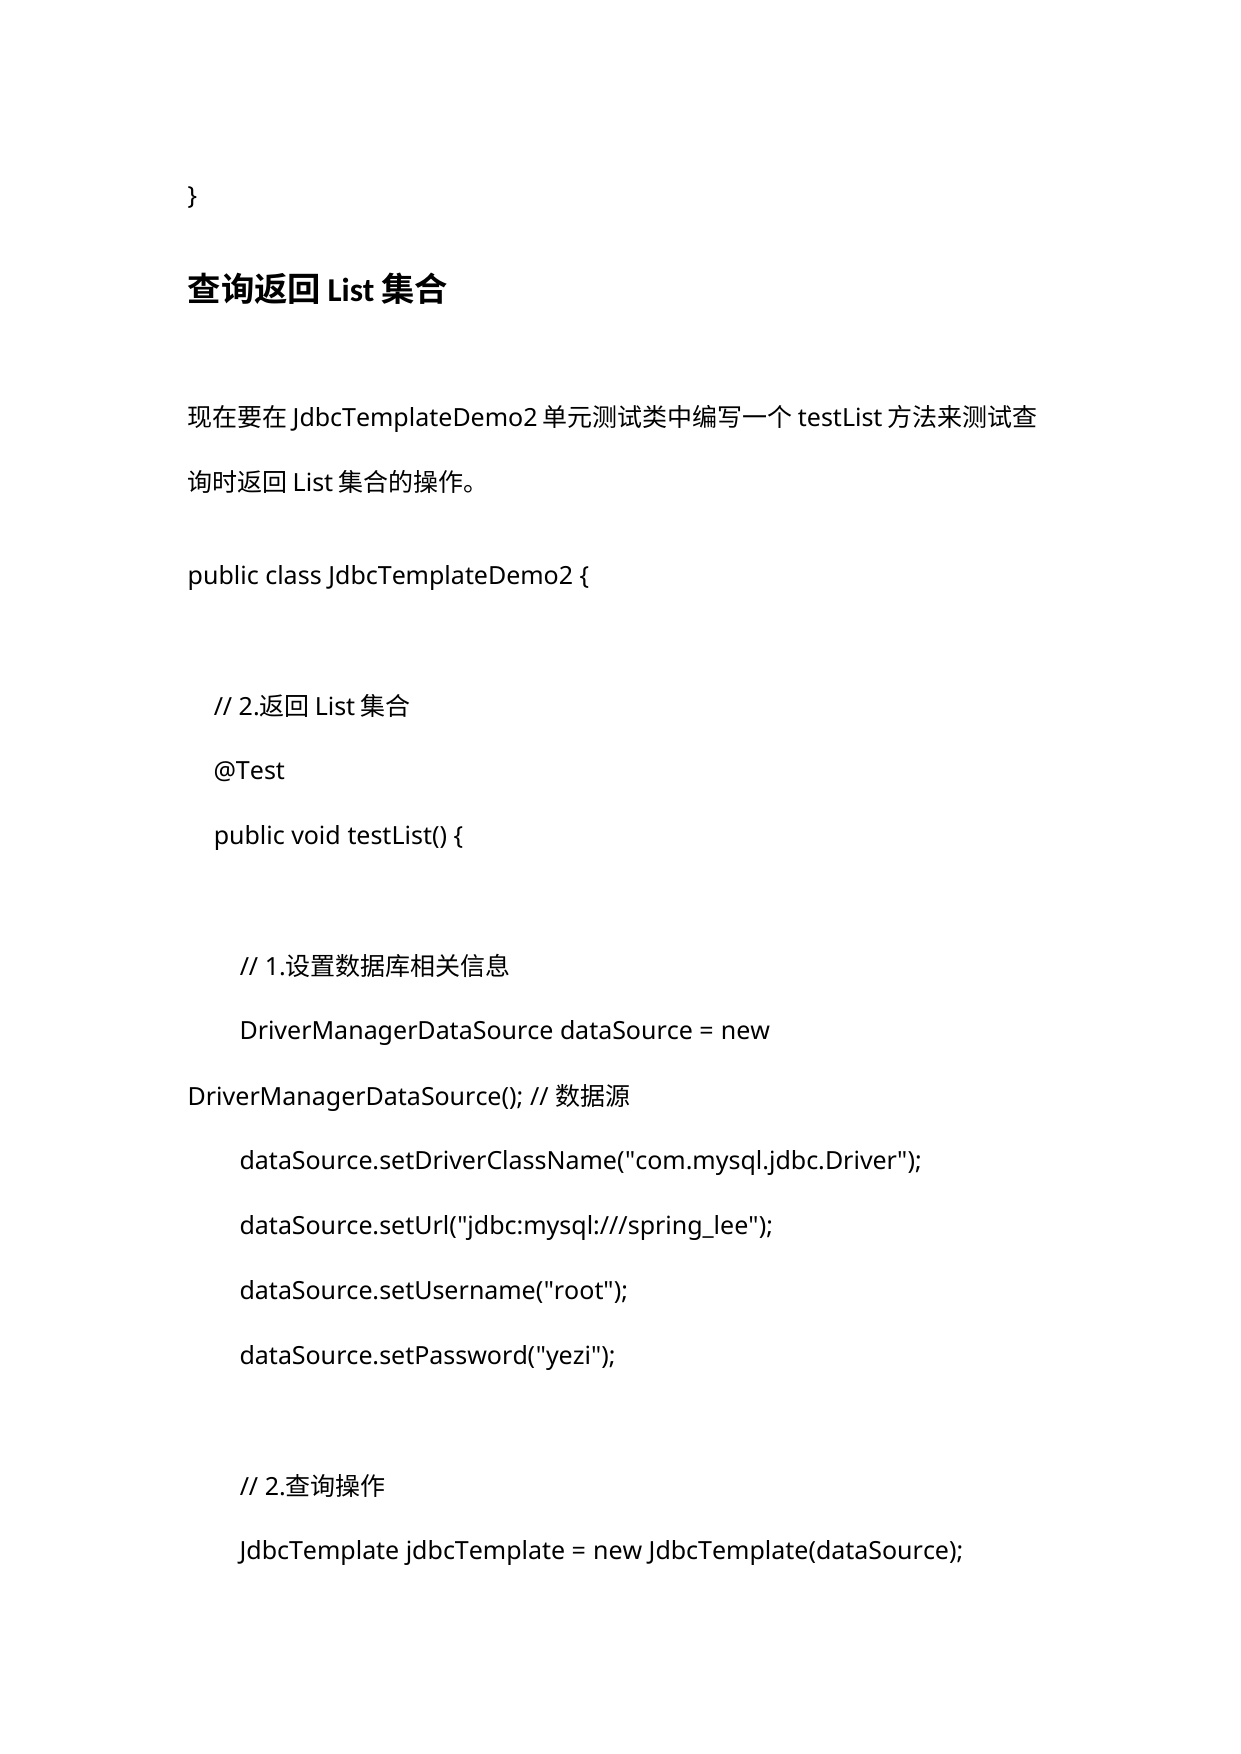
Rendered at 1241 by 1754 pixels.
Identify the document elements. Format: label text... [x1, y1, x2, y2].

text dataSource.setDriverClassName("com.mysql.jdbc.Driver"); [187, 1127, 1053, 1192]
text // 2.查询操作 [187, 1452, 1053, 1517]
text dataSource.setUsername("root"); [187, 1257, 1053, 1322]
text dataSource.setPassword("yezi"); [187, 1322, 1053, 1387]
text public class JdbcTemplateDemo2 { [187, 542, 1053, 607]
subtitle 查询返回List集合 [187, 254, 1053, 319]
text @Test [187, 737, 1053, 802]
text // 2.返回List集合 [187, 672, 1053, 737]
text } [187, 162, 1053, 227]
text public void testList() { [187, 802, 1053, 867]
text dataSource.setUrl("jdbc:mysql:///spring_lee"); [187, 1192, 1053, 1257]
text // 1.设置数据库相关信息 [187, 932, 1053, 997]
text DriverManagerDataSource dataSource = new DriverManagerDataSource(); // 数据源 [187, 997, 1053, 1127]
text 现在要在JdbcTemplateDemo2单元测试类中编写一个testList方法来测试查询时返回List集合的操作。 [187, 383, 1053, 513]
text JdbcTemplate jdbcTemplate = new JdbcTemplate(dataSource); [187, 1517, 1053, 1582]
